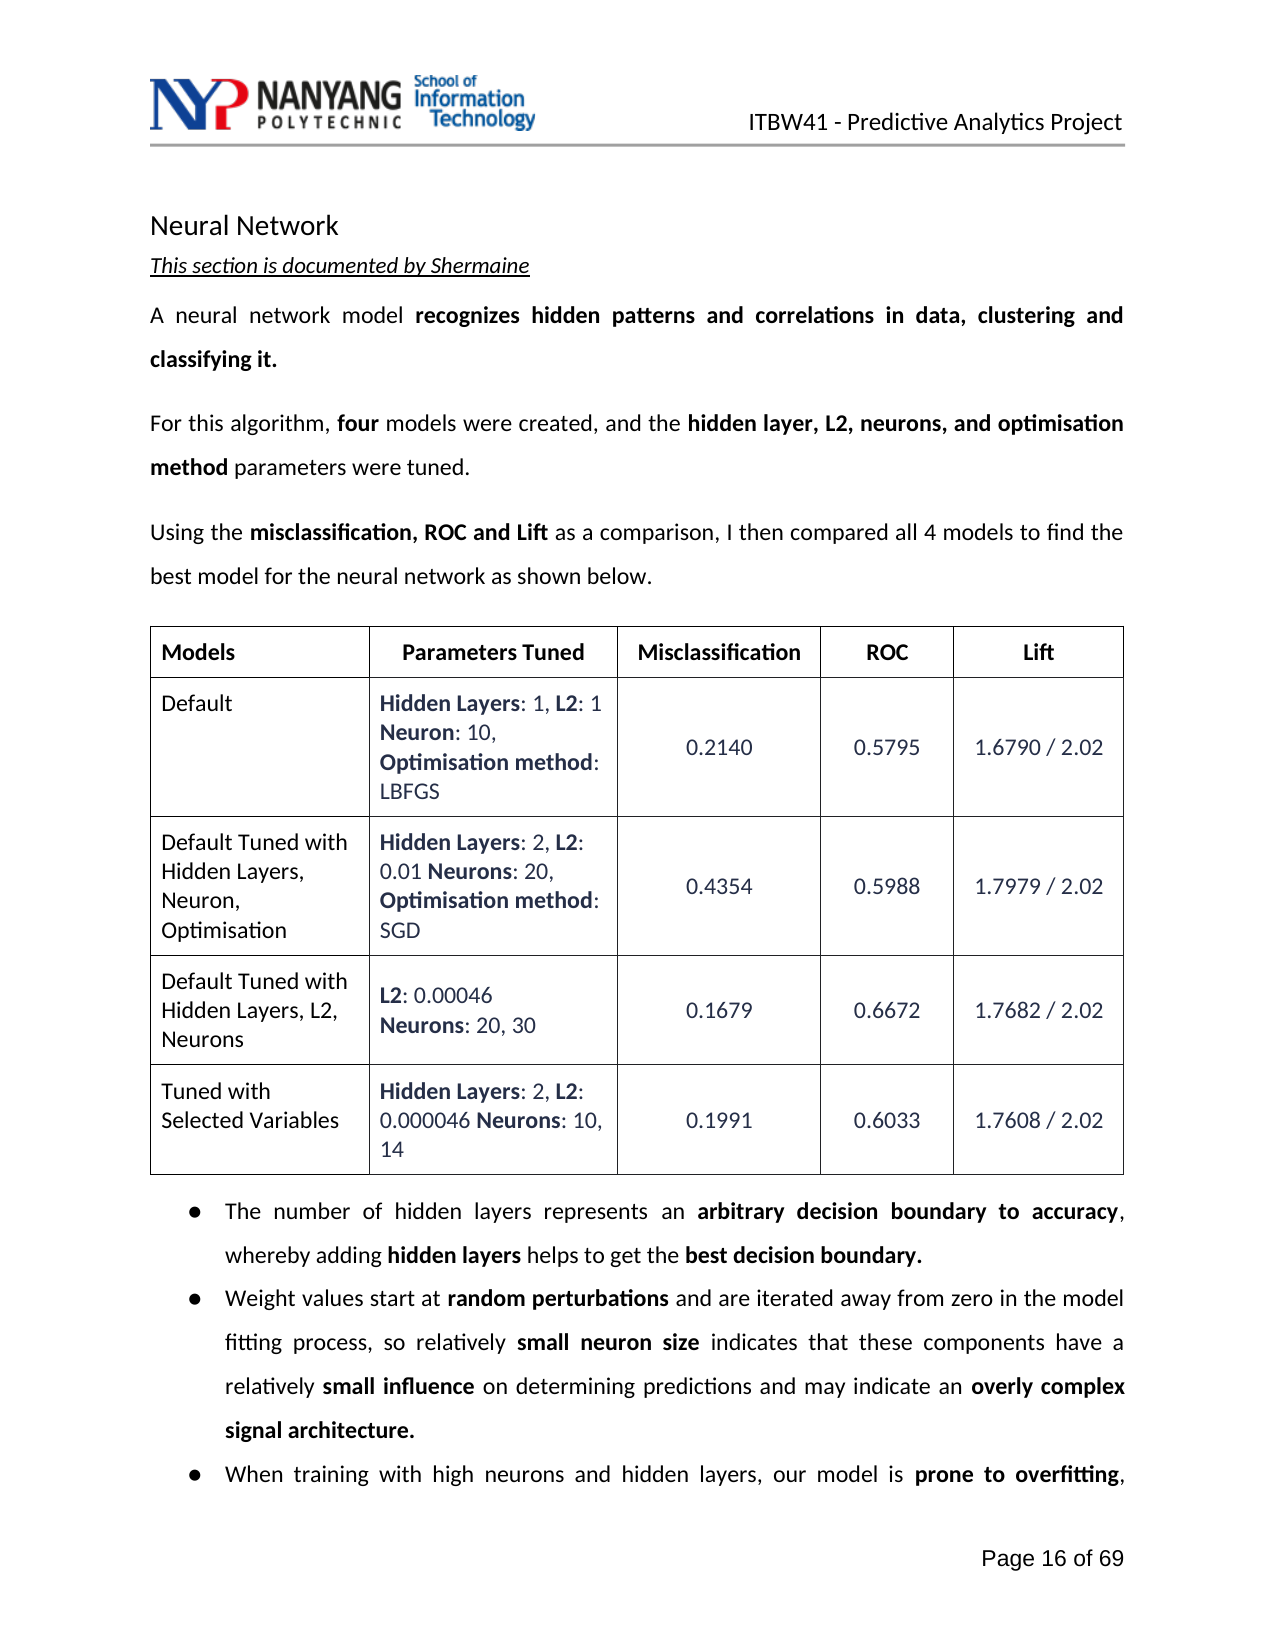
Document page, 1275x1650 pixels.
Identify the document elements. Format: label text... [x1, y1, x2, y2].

table_cell 0.6033 [821, 1065, 953, 1174]
table_cell 0.4354 [618, 817, 820, 954]
table_cell Tuned with Selected Variables [151, 1065, 369, 1174]
table_cell Default Tuned with Hidden Layers, Neuron, Optimisation [151, 817, 369, 954]
table_cell 1.7608 / 2.02 [954, 1065, 1123, 1174]
picture [150, 75, 536, 131]
text For this algorithm, four models were created, and the hidden layer, L2, neurons, and optimisation method parameters were tuned. [150, 408, 1125, 482]
list Weight values start at random perturbations and are iterated away from zero in the model fitting process, so relatively small neuron size indicates that these components have a relatively small influence on determining predictions and may indicate an overly complex signal architecture. [187, 1283, 1125, 1444]
table_cell Default Tuned with Hidden Layers, L2, Neurons [151, 956, 369, 1064]
table_cell Hidden Layers: 2, L2: 0.000046 Neurons: 10, 14 [370, 1065, 617, 1174]
text This section is documented by Shermaine [150, 251, 1125, 279]
table_cell 1.7682 / 2.02 [954, 956, 1123, 1064]
table_cell Default [151, 678, 369, 816]
table_header Lift [954, 627, 1123, 677]
list The number of hidden layers represents an arbitrary decision boundary to accuracy, whereby adding hidden layers helps to get the best decision boundary. [187, 1196, 1125, 1269]
table_cell 0.5988 [821, 817, 953, 954]
table_cell 1.6790 / 2.02 [954, 678, 1123, 816]
table_header Models [151, 627, 369, 677]
subtitle Neural Network [150, 207, 1125, 243]
table_cell 0.1991 [618, 1065, 820, 1174]
table_header Misclassification [618, 627, 820, 677]
table_header ROC [821, 627, 953, 677]
text Using the misclassification, ROC and Lift as a comparison, I then compared all 4 models to find the best model for the neural network as shown below. [150, 517, 1125, 590]
table_cell L2: 0.00046 Neurons: 20, 30 [370, 956, 617, 1064]
table_cell 0.5795 [821, 678, 953, 816]
table_header Parameters Tuned [370, 627, 617, 677]
table_cell 0.1679 [618, 956, 820, 1064]
table_cell Hidden Layers: 1, L2: 1 Neuron: 10, Optimisation method: LBFGS [370, 678, 617, 816]
table_cell 1.7979 / 2.02 [954, 817, 1123, 954]
text A neural network model recognizes hidden patterns and correlations in data, clustering and classifying it. [150, 329, 1125, 373]
table_cell Hidden Layers: 2, L2: 0.01 Neurons: 20, Optimisation method: SGD [370, 817, 617, 954]
table_cell 0.2140 [618, 678, 820, 816]
table_cell 0.6672 [821, 956, 953, 1064]
